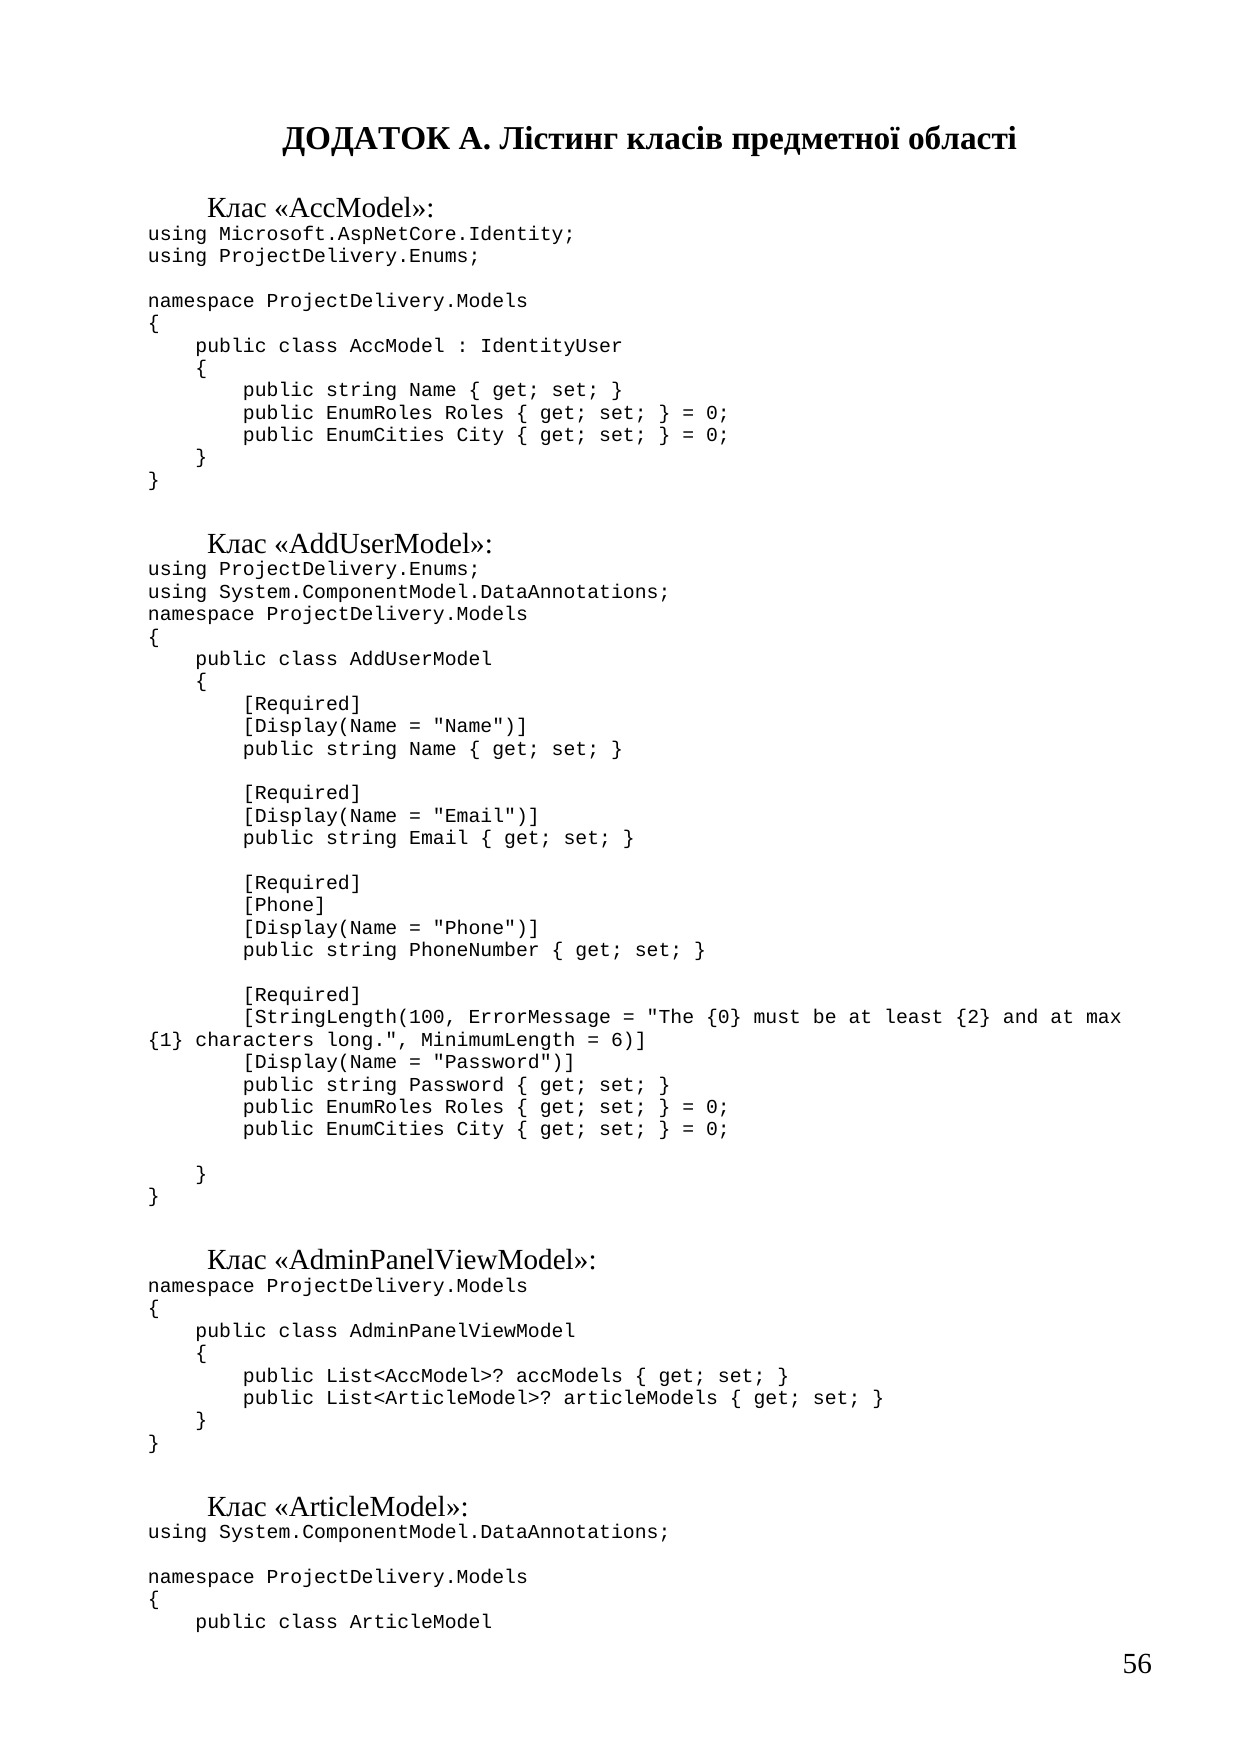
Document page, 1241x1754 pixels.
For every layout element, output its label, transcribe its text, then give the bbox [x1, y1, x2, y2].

text { [148, 671, 1152, 694]
text namespace ProjectDelivery.Models [148, 291, 1152, 313]
subtitle ДОДАТОК А. Лістинг класів предметної області [148, 118, 1152, 156]
text { [148, 313, 1152, 336]
text public List<AccModel>? accModels { get; set; } [148, 1366, 1152, 1388]
text public EnumCities City { get; set; } = 0; [148, 425, 1152, 447]
text namespace ProjectDelivery.Models [148, 1276, 1152, 1298]
text { [148, 1343, 1152, 1366]
text namespace ProjectDelivery.Models [148, 1567, 1152, 1589]
text { [148, 1298, 1152, 1321]
text using System.ComponentModel.DataAnnotations; [148, 1522, 1152, 1544]
text using ProjectDelivery.Enums; [148, 246, 1152, 268]
text using Microsoft.AspNetCore.Identity; [148, 223, 1152, 246]
text { [148, 1589, 1152, 1612]
text } [148, 1410, 1152, 1433]
text public string Name { get; set; } [148, 738, 1152, 761]
text public List<ArticleModel>? articleModels { get; set; } [148, 1388, 1152, 1410]
text [Display(Name = "Phone")] [148, 918, 1152, 940]
text } [148, 447, 1152, 470]
text public string Password { get; set; } [148, 1074, 1152, 1097]
text { [148, 627, 1152, 649]
text public class AccModel : IdentityUser [148, 336, 1152, 358]
text Клас «AccModel»: [148, 190, 1152, 223]
text [Display(Name = "Email")] [148, 806, 1152, 828]
text } [148, 470, 1152, 492]
text using System.ComponentModel.DataAnnotations; [148, 582, 1152, 604]
text Клас «ArticleModel»: [148, 1489, 1152, 1522]
text public EnumRoles Roles { get; set; } = 0; [148, 403, 1152, 425]
text public string Email { get; set; } [148, 828, 1152, 851]
text } [148, 1433, 1152, 1455]
text [Display(Name = "Password")] [148, 1052, 1152, 1074]
text [StringLength(100, ErrorMessage = "The {0} must be at least {2} and at max {1} characters long.", MinimumLength = 6)] [148, 1007, 1152, 1052]
text [Display(Name = "Name")] [148, 716, 1152, 738]
text public class AddUserModel [148, 649, 1152, 671]
text [Phone] [148, 895, 1152, 918]
text [Required] [148, 694, 1152, 716]
text { [148, 358, 1152, 380]
text public string PhoneNumber { get; set; } [148, 940, 1152, 962]
text using ProjectDelivery.Enums; [148, 559, 1152, 582]
text public EnumCities City { get; set; } = 0; [148, 1119, 1152, 1142]
text Клас «AdminPanelViewModel»: [148, 1242, 1152, 1276]
text namespace ProjectDelivery.Models [148, 604, 1152, 627]
text public string Name { get; set; } [148, 380, 1152, 403]
text [Required] [148, 873, 1152, 895]
text public class ArticleModel [148, 1612, 1152, 1634]
text public class AdminPanelViewModel [148, 1321, 1152, 1343]
text Клас «AddUserModel»: [148, 526, 1152, 559]
text public EnumRoles Roles { get; set; } = 0; [148, 1097, 1152, 1119]
text [Required] [148, 783, 1152, 806]
text } [148, 1164, 1152, 1186]
text [Required] [148, 985, 1152, 1007]
text } [148, 1186, 1152, 1209]
